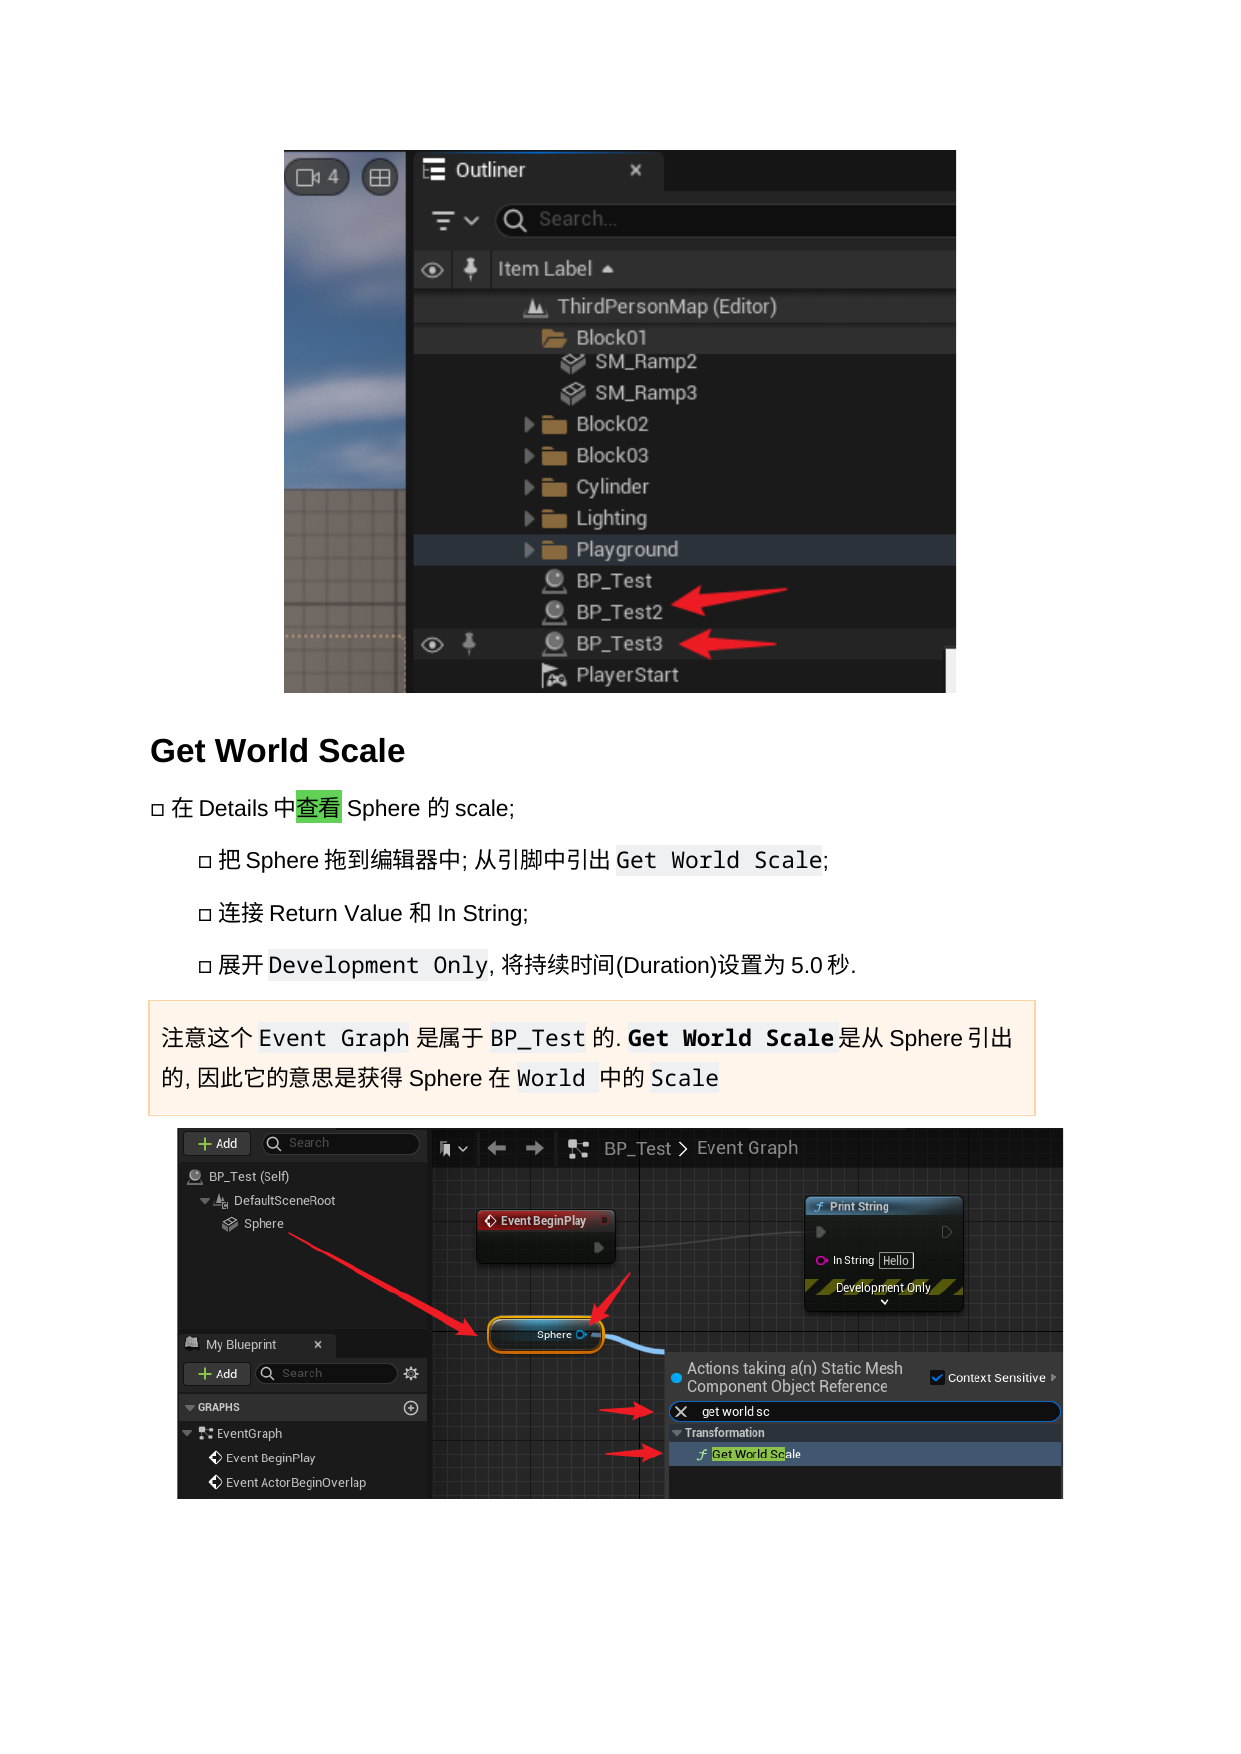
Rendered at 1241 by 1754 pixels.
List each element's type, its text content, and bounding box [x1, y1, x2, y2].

list 在Details中查看 Sphere 的 scale; [342, 790, 1090, 823]
picture [177, 1128, 1064, 1499]
table_header 注意这个 Event Graph 是属于 BP_Test 的. Get World Scale是从Sphere引出的, 因此它的意思是获得 Sphere 在 World 中的 Scale [150, 1001, 1034, 1114]
list 把Sphere拖到编辑器中; 从引脚中引出Get World Scale; [197, 842, 1090, 876]
text Get World Scale [150, 732, 1090, 770]
list 连接 Return Value 和 In String; [197, 895, 1090, 928]
list 在Details中查看 Sphere 的 scale; [150, 790, 296, 823]
picture [284, 150, 957, 693]
list 展开Development Only, 将持续时间(Duration)设置为5.0秒. [197, 947, 1090, 981]
